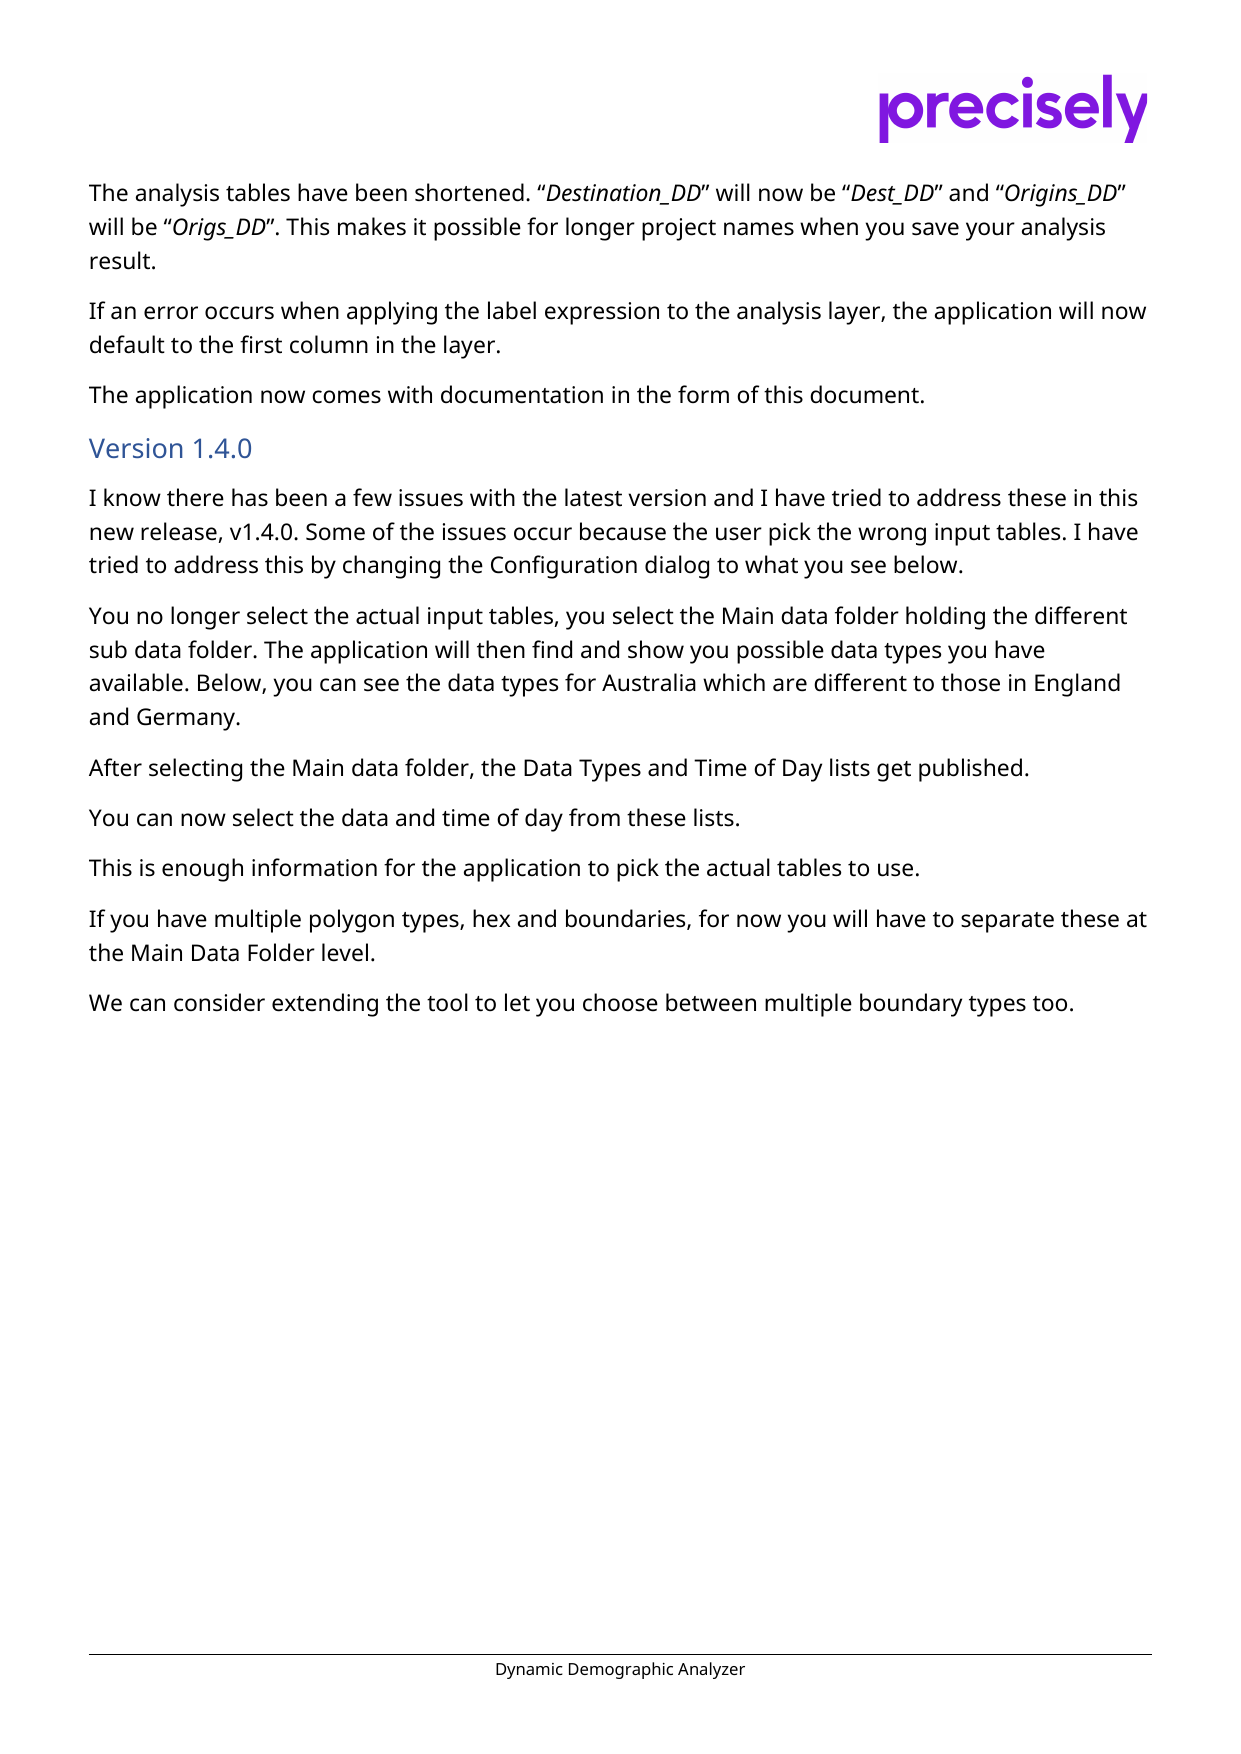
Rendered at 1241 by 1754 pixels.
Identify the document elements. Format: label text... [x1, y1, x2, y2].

text You can now select the data and time of day from these lists. [89, 802, 1152, 833]
text After selecting the Main data folder, the Data Types and Time of Day lists get published. [89, 752, 1152, 783]
text This is enough information for the application to pick the actual tables to use. [89, 852, 1152, 884]
text We can consider extending the tool to let you choose between multiple boundary types too. [89, 987, 1152, 1018]
text If you have multiple polygon types, hex and boundaries, for now you will have to separate these at the Main Data Folder level. [89, 903, 1152, 968]
picture [878, 73, 1147, 143]
text If an error occurs when applying the label expression to the analysis layer, the application will now default to the first column in the layer. [89, 295, 1152, 360]
text You no longer select the actual input tables, you select the Main data folder holding the different sub data folder. The application will then find and show you possible data types you have available. Below, you can see the data types for Australia which are different to those in England and Germany. [89, 600, 1152, 732]
text The application now comes with documentation in the form of this document. [89, 379, 1152, 411]
text I know there has been a few issues with the latest version and I have tried to address these in this new release, v1.4.0. Some of the issues occur because the user pick the wrong input tables. I have tried to address this by changing the Configuration dialog to what you see below. [89, 482, 1152, 581]
text The analysis tables have been shortened. “Destination_DD” will now be “Dest_DD” and “Origins_DD” will be “Origs_DD”. This makes it possible for longer project names when you save your analysis result. [89, 177, 1152, 276]
subtitle Version 1.4.0 [89, 430, 1152, 467]
